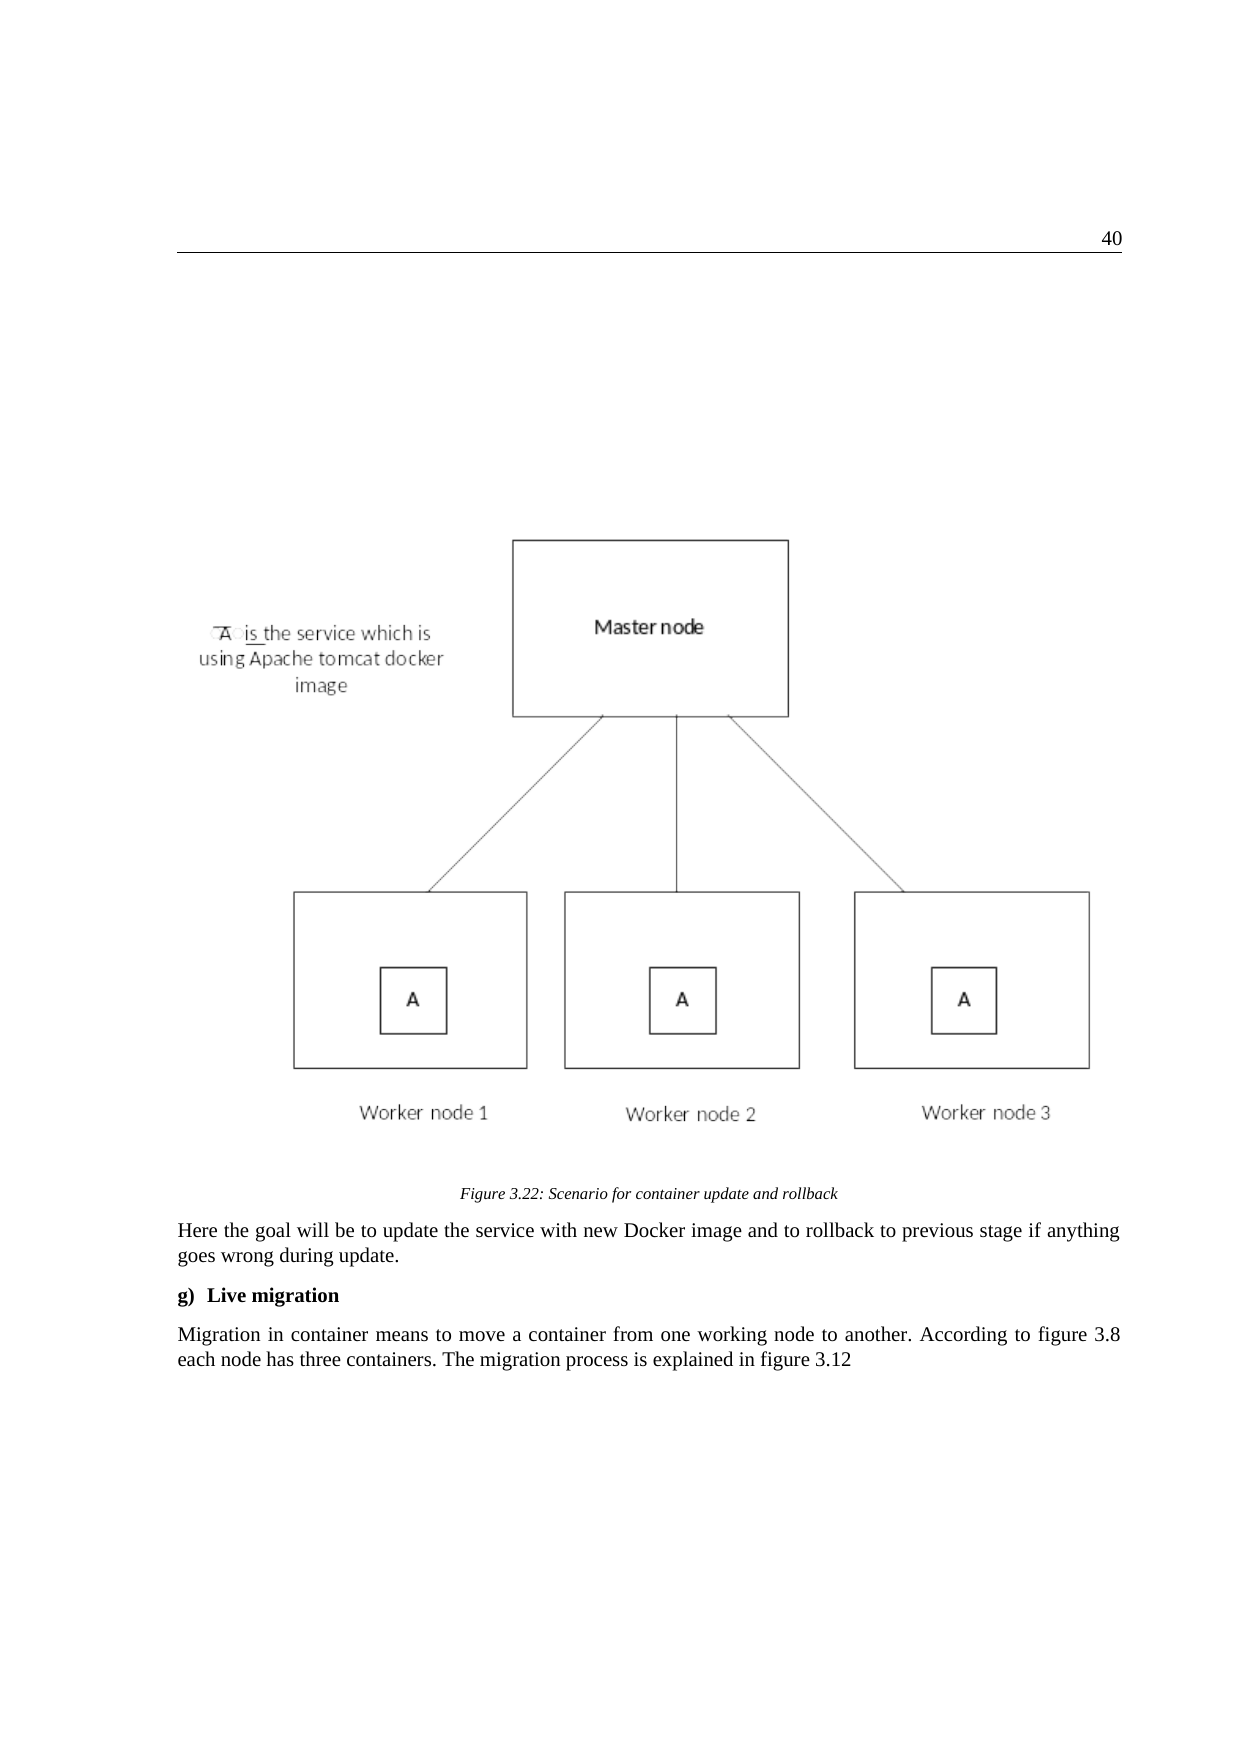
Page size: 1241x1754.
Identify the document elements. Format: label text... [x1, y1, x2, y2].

list Live migration [177, 1282, 1122, 1307]
text Here the goal will be to update the service with new Docker image and to rollback to previous stage if anything goes wrong during update. [177, 1217, 1122, 1267]
text Migration in container means to move a container from one working node to another. According to figure 3.8 each node has three containers. The migration process is explained in figure 3.12 [177, 1321, 1122, 1371]
